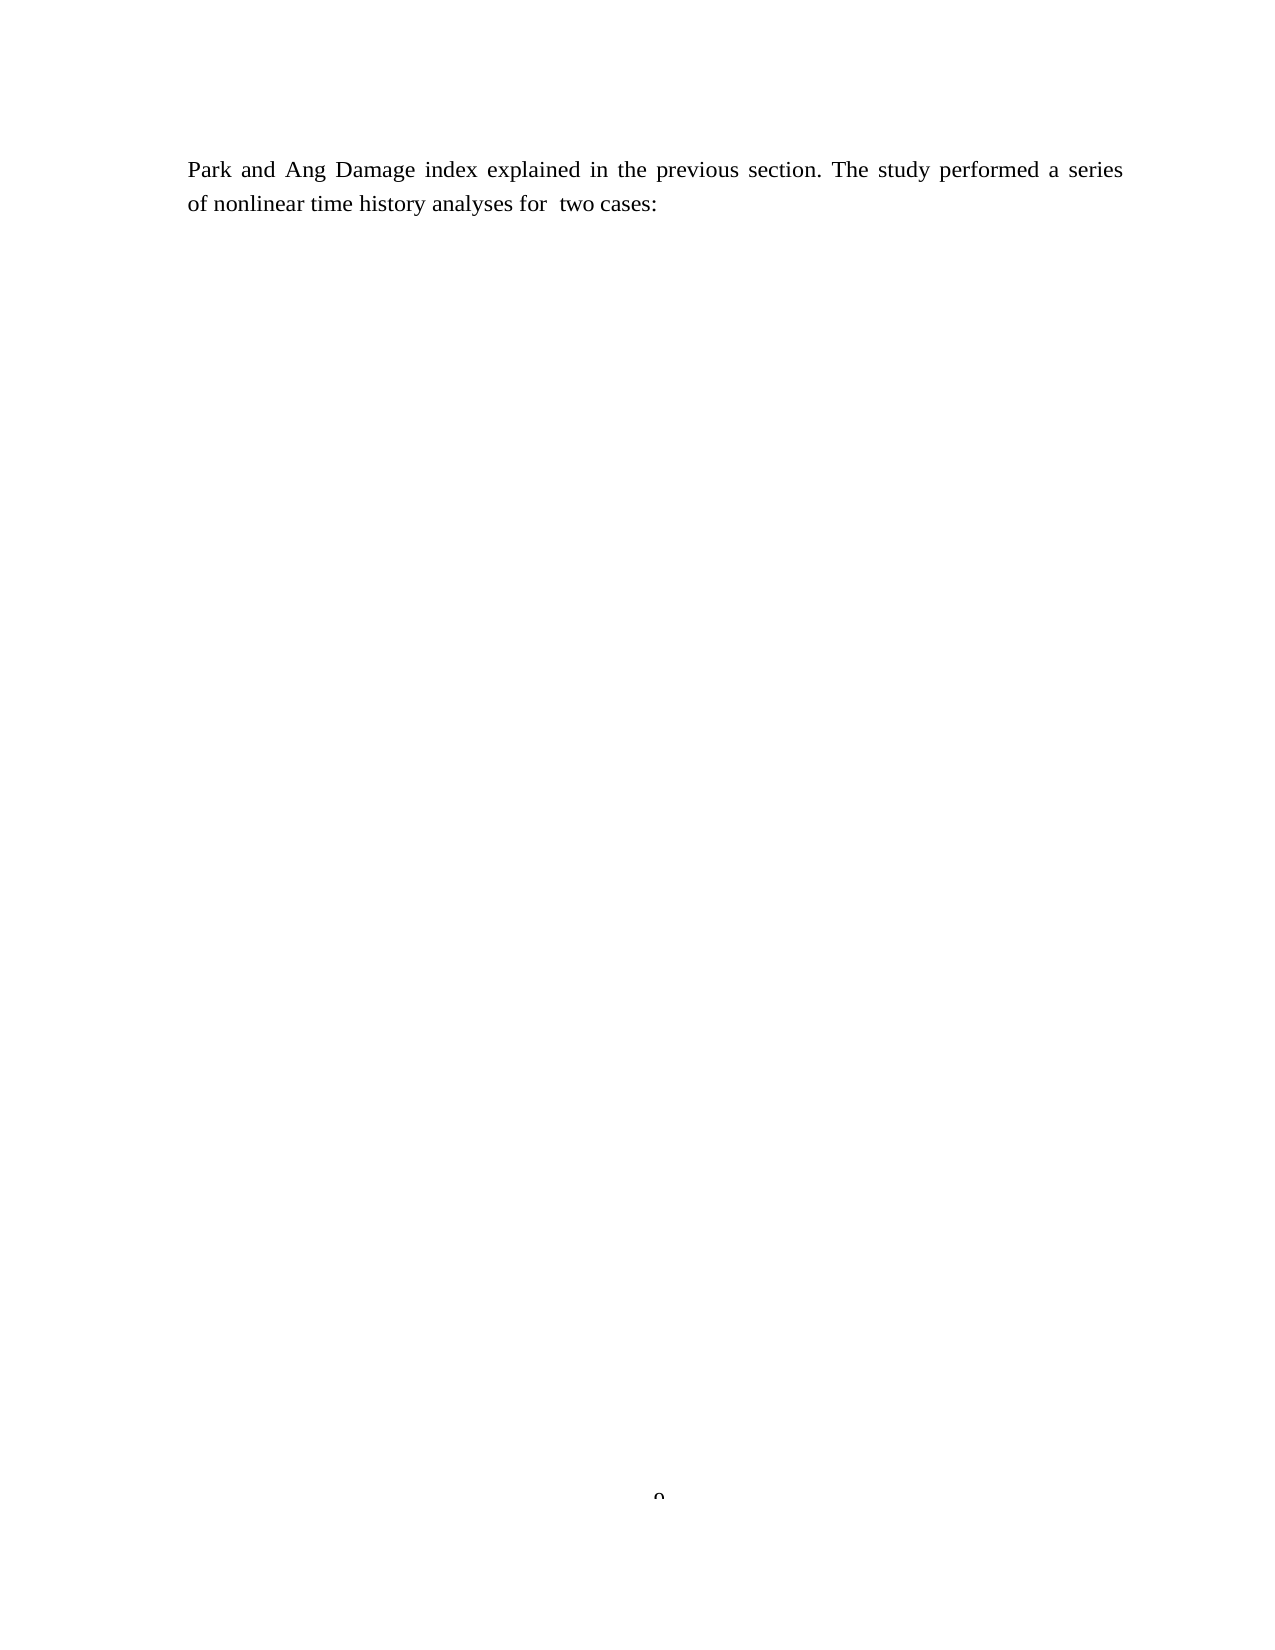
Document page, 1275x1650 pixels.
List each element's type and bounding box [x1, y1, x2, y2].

text [187, 156, 1125, 217]
